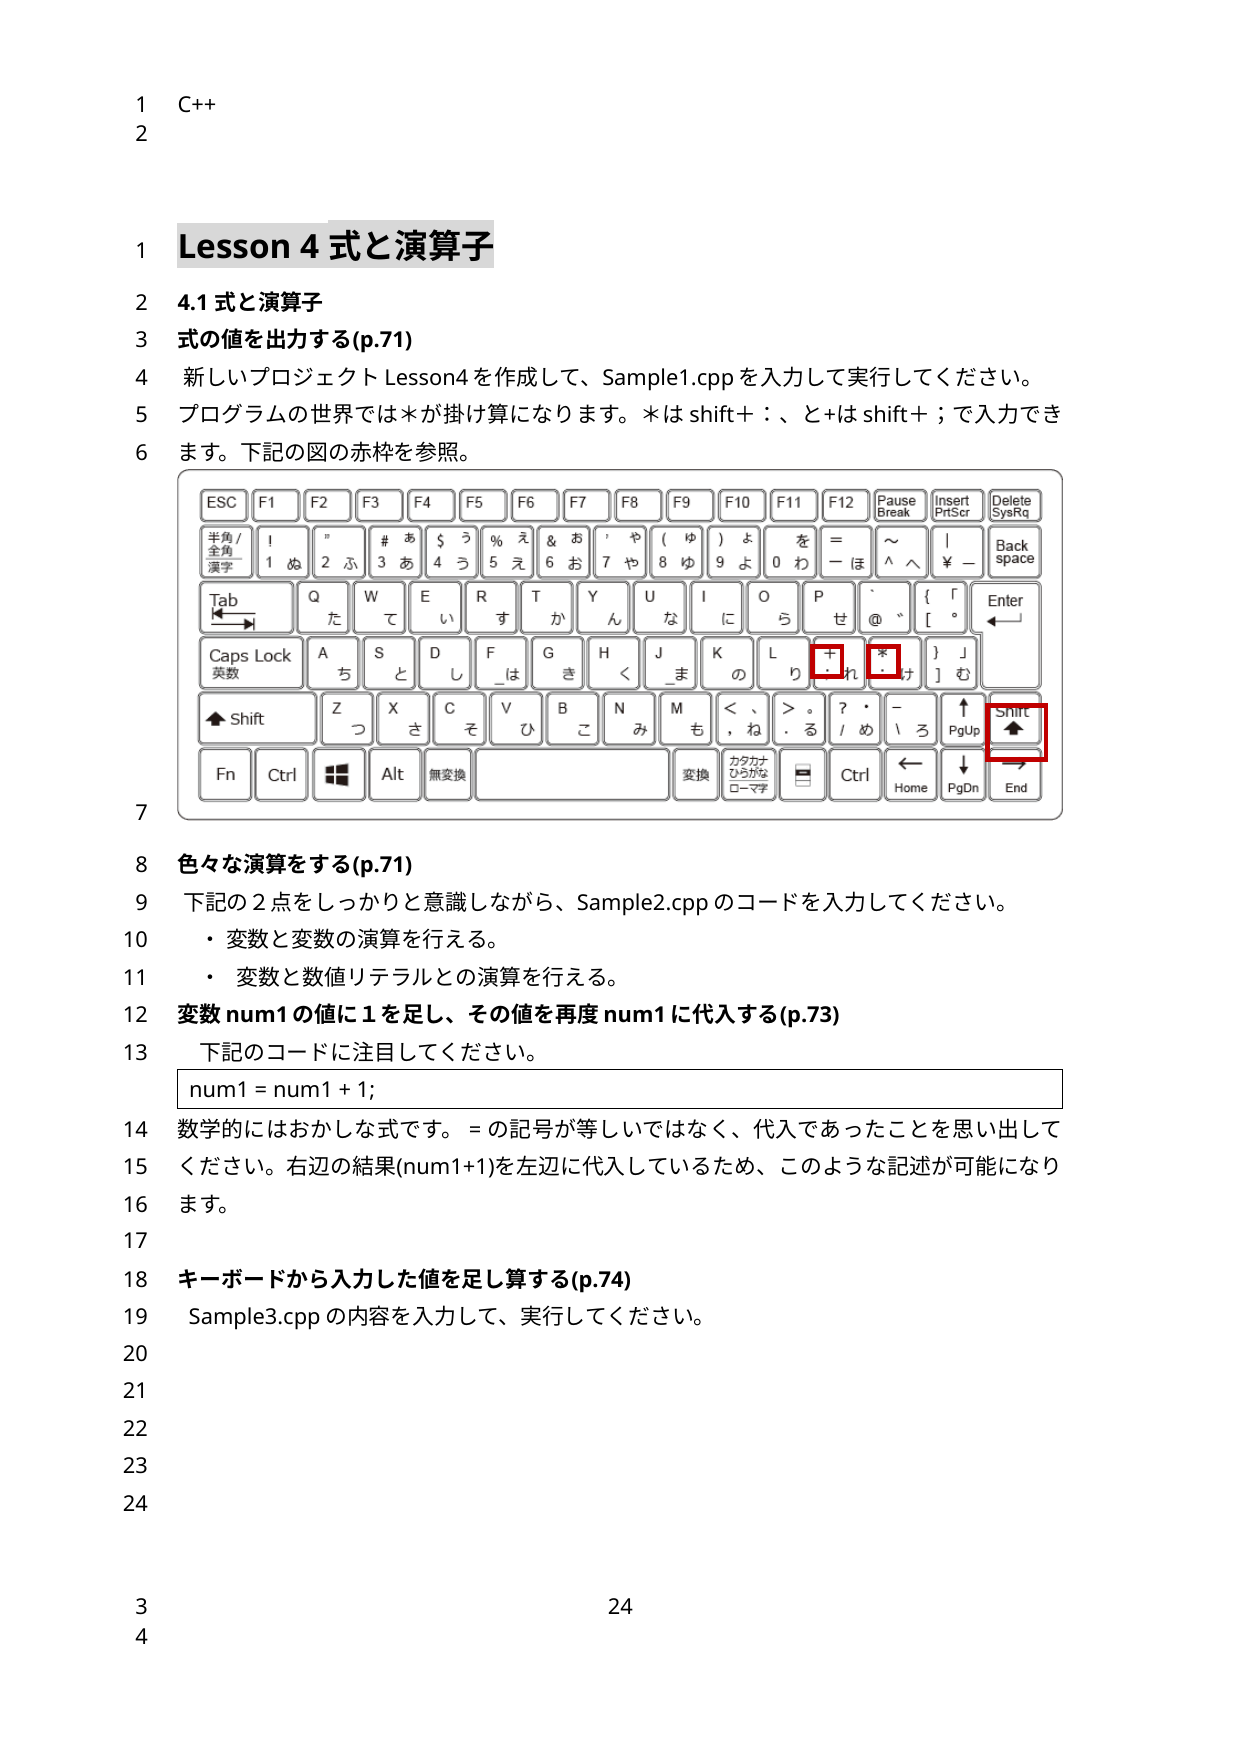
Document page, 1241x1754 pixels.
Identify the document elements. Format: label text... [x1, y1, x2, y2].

text キーボードから入力した値を足し算する(p.74) [177, 1259, 1063, 1296]
list 変数と数値リテラルとの演算を行える。 [199, 957, 1063, 994]
text 下記のコードに注目してください。 [177, 1032, 1063, 1069]
table_header num1 = num1 + 1; [178, 1070, 1062, 1108]
subtitle 4.1 式と演算子 [177, 282, 1063, 319]
text 色々な演算をする(p.71) [177, 844, 1063, 882]
text 変数num1の値に１を足し、その値を再度num1に代入する(p.73) [177, 994, 1063, 1032]
text 式の値を出力する(p.71) [177, 319, 1063, 357]
text プログラムの世界では＊が掛け算になります。＊はshift＋：、と+はshift＋；で入力できます。下記の図の赤枠を参照。 [177, 394, 1063, 469]
subtitle Lesson 4 式と演算子 [177, 207, 1063, 282]
picture [177, 469, 1063, 821]
text 下記の２点をしっかりと意識しながら、Sample2.cppのコードを入力してください。 [177, 882, 1063, 919]
text 新しいプロジェクトLesson4を作成して、Sample1.cppを入力して実行してください。 [177, 357, 1063, 394]
text 数学的にはおかしな式です。 = の記号が等しいではなく、代入であったことを思い出してください。右辺の結果(num1+1)を左辺に代入しているため、このような記述が可能になります。 [177, 1109, 1063, 1221]
text Sample3.cppの内容を入力して、実行してください。 [177, 1296, 1063, 1334]
text ・ 変数と変数の演算を行える。 [177, 919, 1063, 957]
